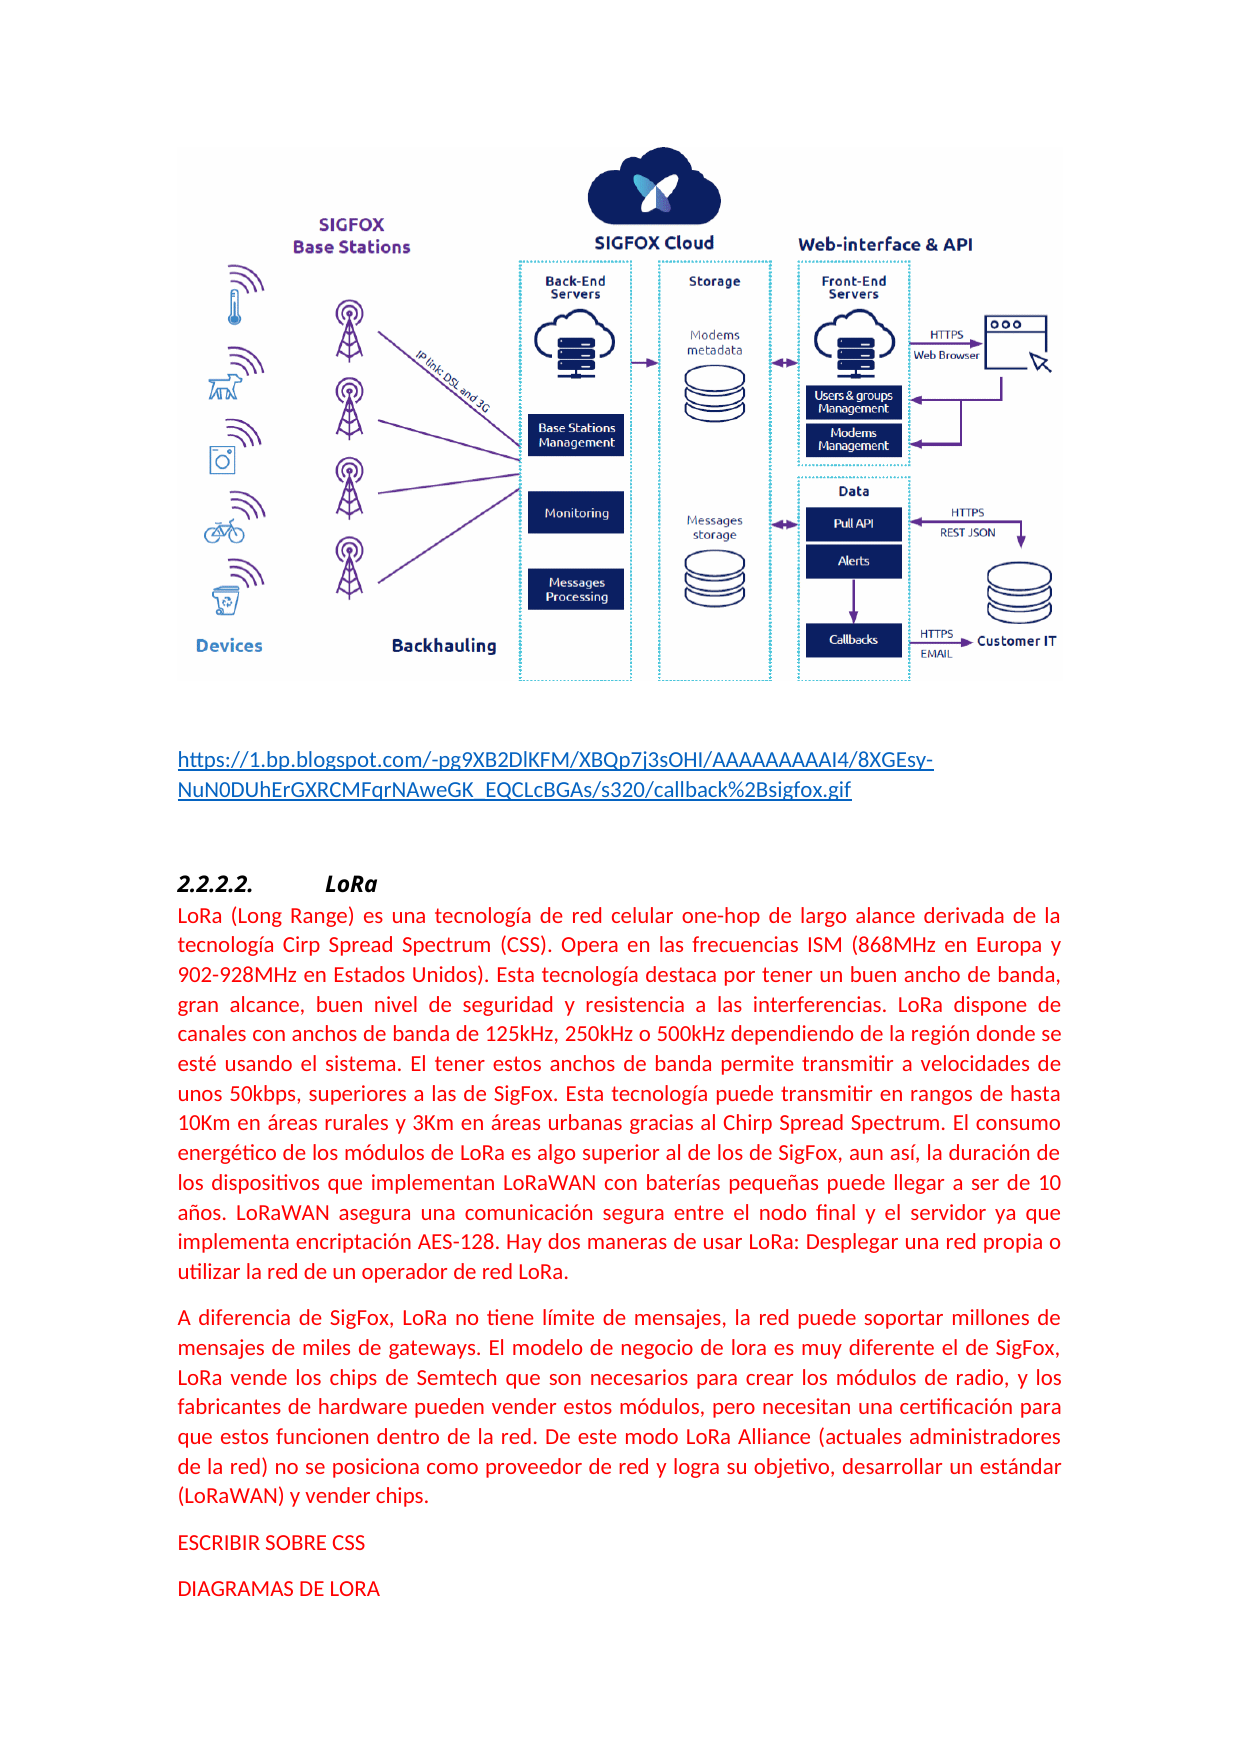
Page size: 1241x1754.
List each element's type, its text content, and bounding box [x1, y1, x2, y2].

subtitle LoRa [177, 868, 1063, 899]
picture [177, 147, 1063, 681]
text LoRa (Long Range) es una tecnología de red celular one-hop de largo alance derivada de la tecnología Cirp Spread Spectrum (CSS). Opera en las frecuencias ISM (868MHz en Europa y 902-928MHz en Estados Unidos). Esta tecnología destaca por tener un buen ancho de banda, gran alcance, buen nivel de seguridad y resistencia a las interferencias. LoRa dispone de canales con anchos de banda de 125kHz, 250kHz o 500kHz dependiendo de la región donde se esté usando el sistema. El tener estos anchos de banda permite transmitir a velocidades de unos 50kbps, superiores a las de SigFox. Esta tecnología puede transmitir en rangos de hasta 10Km en áreas rurales y 3Km en áreas urbanas gracias al Chirp Spread Spectrum. El consumo energético de los módulos de LoRa es algo superior al de los de SigFox, aun así, la duración de los dispositivos que implementan LoRaWAN con baterías pequeñas puede llegar a ser de 10 años. LoRaWAN asegura una comunicación segura entre el nodo final y el servidor ya que implementa encriptación AES-128. Hay dos maneras de usar LoRa: Desplegar una red propia o utilizar la red de un operador de red LoRa. [177, 901, 1063, 1285]
text https://1.bp.blogspot.com/-pg9XB2DlKFM/XBQp7j3sOHI/AAAAAAAAAI4/8XGEsy-NuN0DUhErGXRCMFqrNAweGK_EQCLcBGAs/s320/callback%2Bsigfox.gif [177, 745, 1063, 803]
text A diferencia de SigFox, LoRa no tiene límite de mensajes, la red puede soportar millones de mensajes de miles de gateways. El modelo de negocio de lora es muy diferente el de SigFox, LoRa vende los chips de Semtech que son necesarios para crear los módulos de radio, y los fabricantes de hardware pueden vender estos módulos, pero necesitan una certificación para que estos funcionen dentro de la red. De este modo LoRa Alliance (actuales administradores de la red) no se posiciona como proveedor de red y logra su objetivo, desarrollar un estándar (LoRaWAN) y vender chips. [177, 1303, 1063, 1509]
text DIAGRAMAS DE LORA [177, 1574, 1063, 1602]
text ESCRIBIR SOBRE CSS [177, 1528, 1063, 1556]
